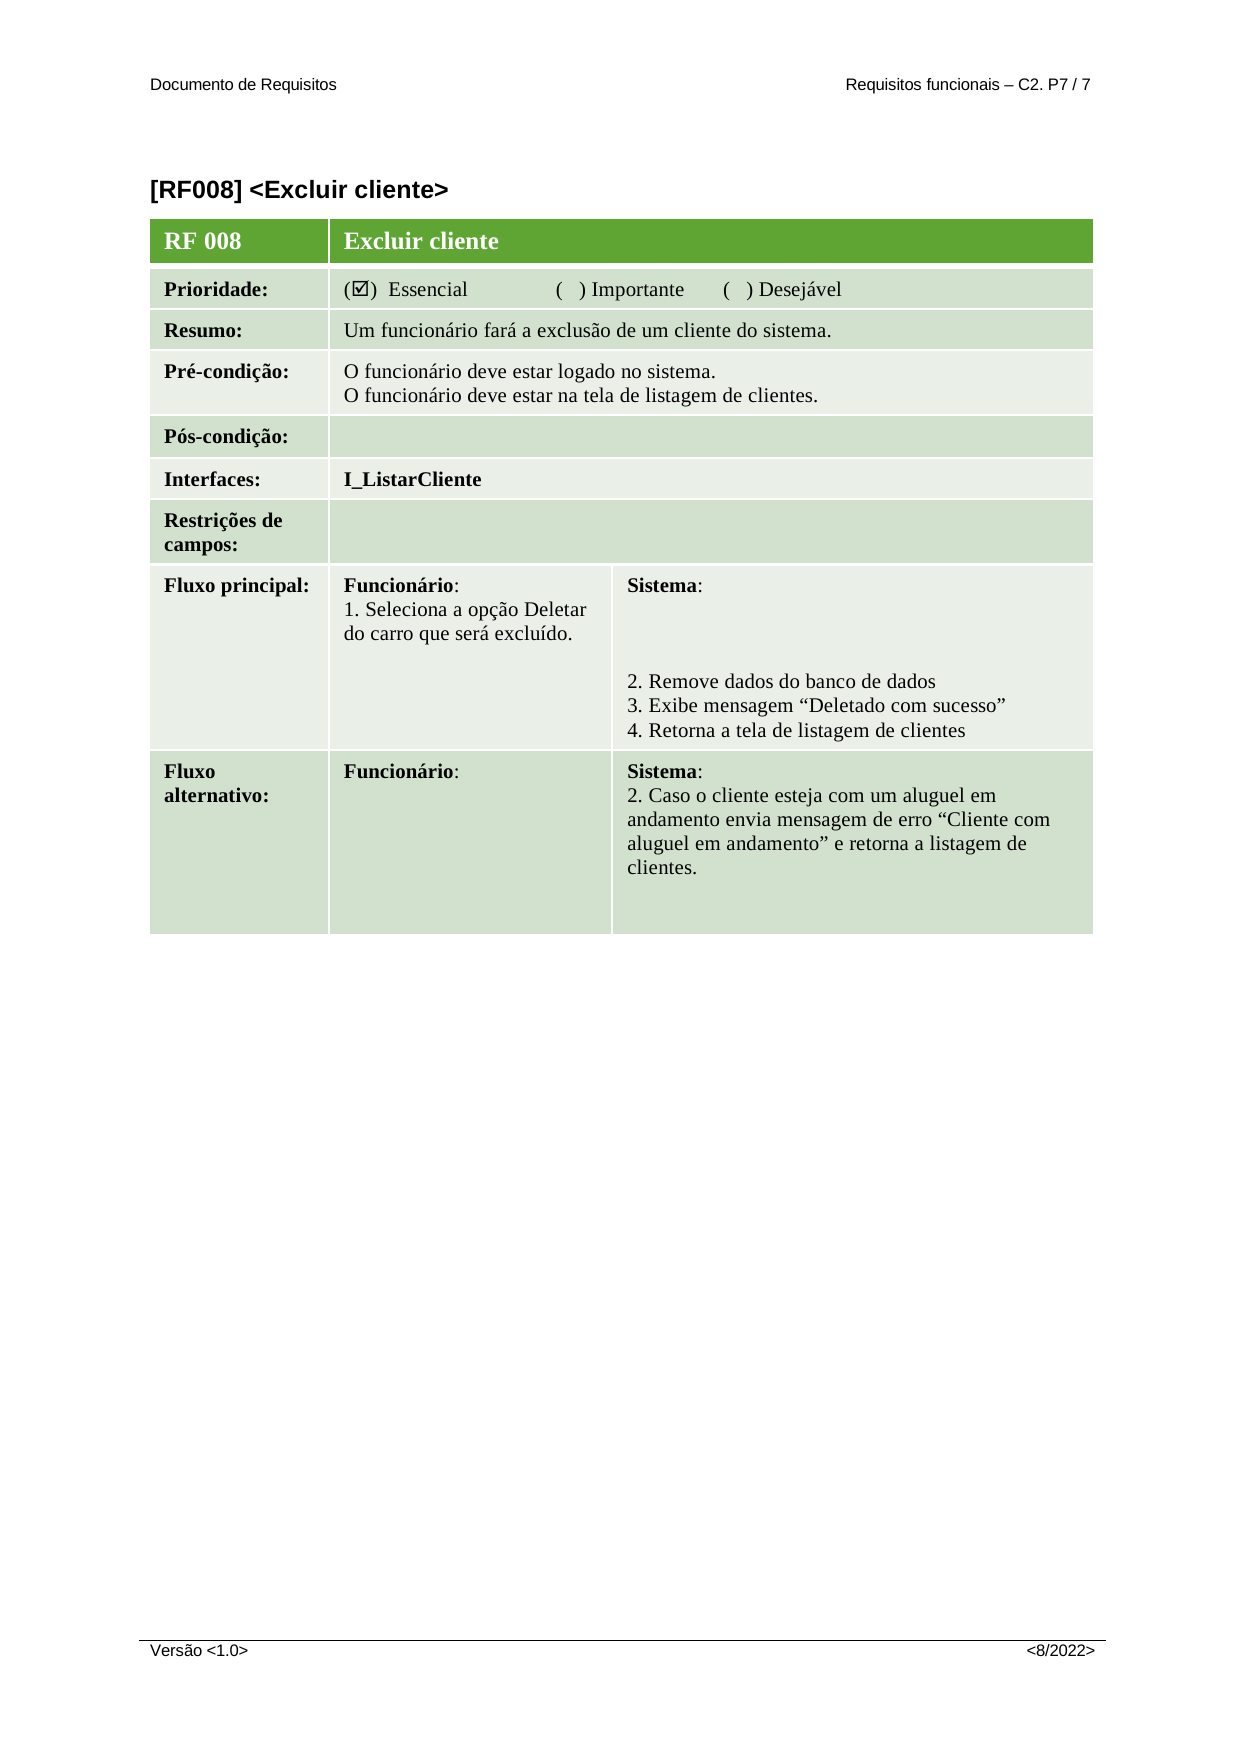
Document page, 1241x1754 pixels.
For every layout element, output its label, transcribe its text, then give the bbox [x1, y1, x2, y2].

table_cell Pós-condição: [150, 416, 328, 457]
table_cell I_ListarCliente [330, 459, 1093, 498]
table_header RF 008 [150, 219, 328, 263]
table_cell () Essencial ( ) Importante ( ) Desejável [330, 269, 1093, 308]
table_header Excluir cliente [330, 219, 1093, 263]
table_cell Funcionário: [330, 751, 611, 934]
table_cell O funcionário deve estar logado no sistema. O funcionário deve estar na tela de listagem de clientes. [330, 351, 1093, 414]
table_cell [330, 500, 1093, 563]
table_cell Resumo: [150, 310, 328, 349]
table_cell Sistema: 2. Remove dados do banco de dados 3. Exibe mensagem “Deletado com sucesso” 4. Retorna a tela de listagem de clientes [613, 566, 1093, 749]
table_cell Interfaces: [150, 459, 328, 498]
table_cell [330, 416, 1093, 457]
table_cell Funcionário: 1. Seleciona a opção Deletar do carro que será excluído. [330, 566, 611, 749]
table_cell Fluxo principal: [150, 566, 328, 749]
table_cell Prioridade: [150, 269, 328, 308]
text [RF008] <Excluir cliente> [150, 175, 1090, 204]
table_cell Restrições de campos: [150, 500, 328, 563]
table_cell Sistema: 2. Caso o cliente esteja com um aluguel em andamento envia mensagem de erro “Cliente com aluguel em andamento” e retorna a listagem de clientes. [613, 751, 1093, 934]
table_cell Fluxo alternativo: [150, 751, 328, 934]
table_cell Um funcionário fará a exclusão de um cliente do sistema. [330, 310, 1093, 349]
table_cell Pré-condição: [150, 351, 328, 414]
